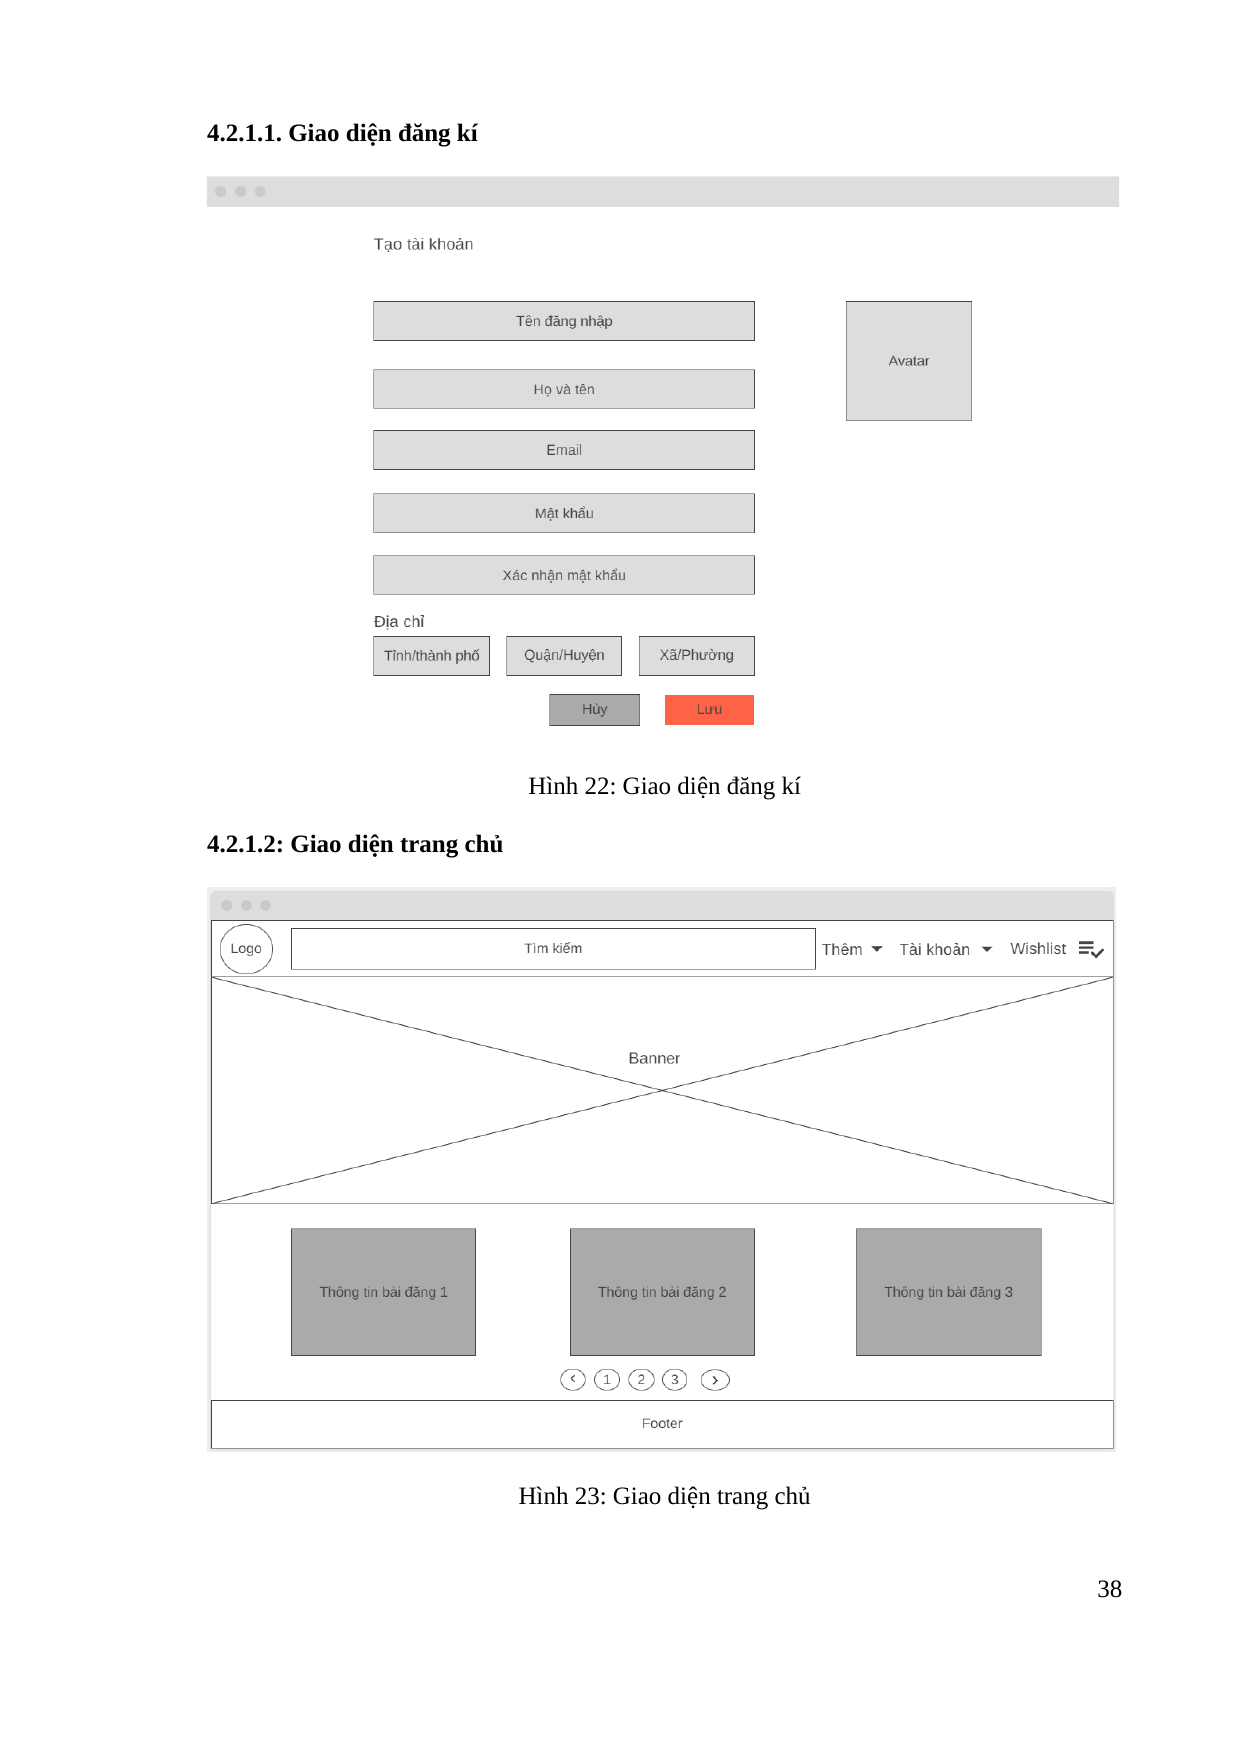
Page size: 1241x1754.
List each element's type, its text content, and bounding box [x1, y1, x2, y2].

text Hình 22: Giao diện đăng kí [207, 771, 1122, 800]
picture [206, 887, 1117, 1452]
text Hình 23: Giao diện trang chủ [207, 1481, 1122, 1510]
subtitle 4.2.1.2: Giao diện trang chủ [207, 829, 1122, 858]
picture [206, 176, 1120, 742]
subtitle 4.2.1.1. Giao diện đăng kí [207, 118, 1122, 147]
